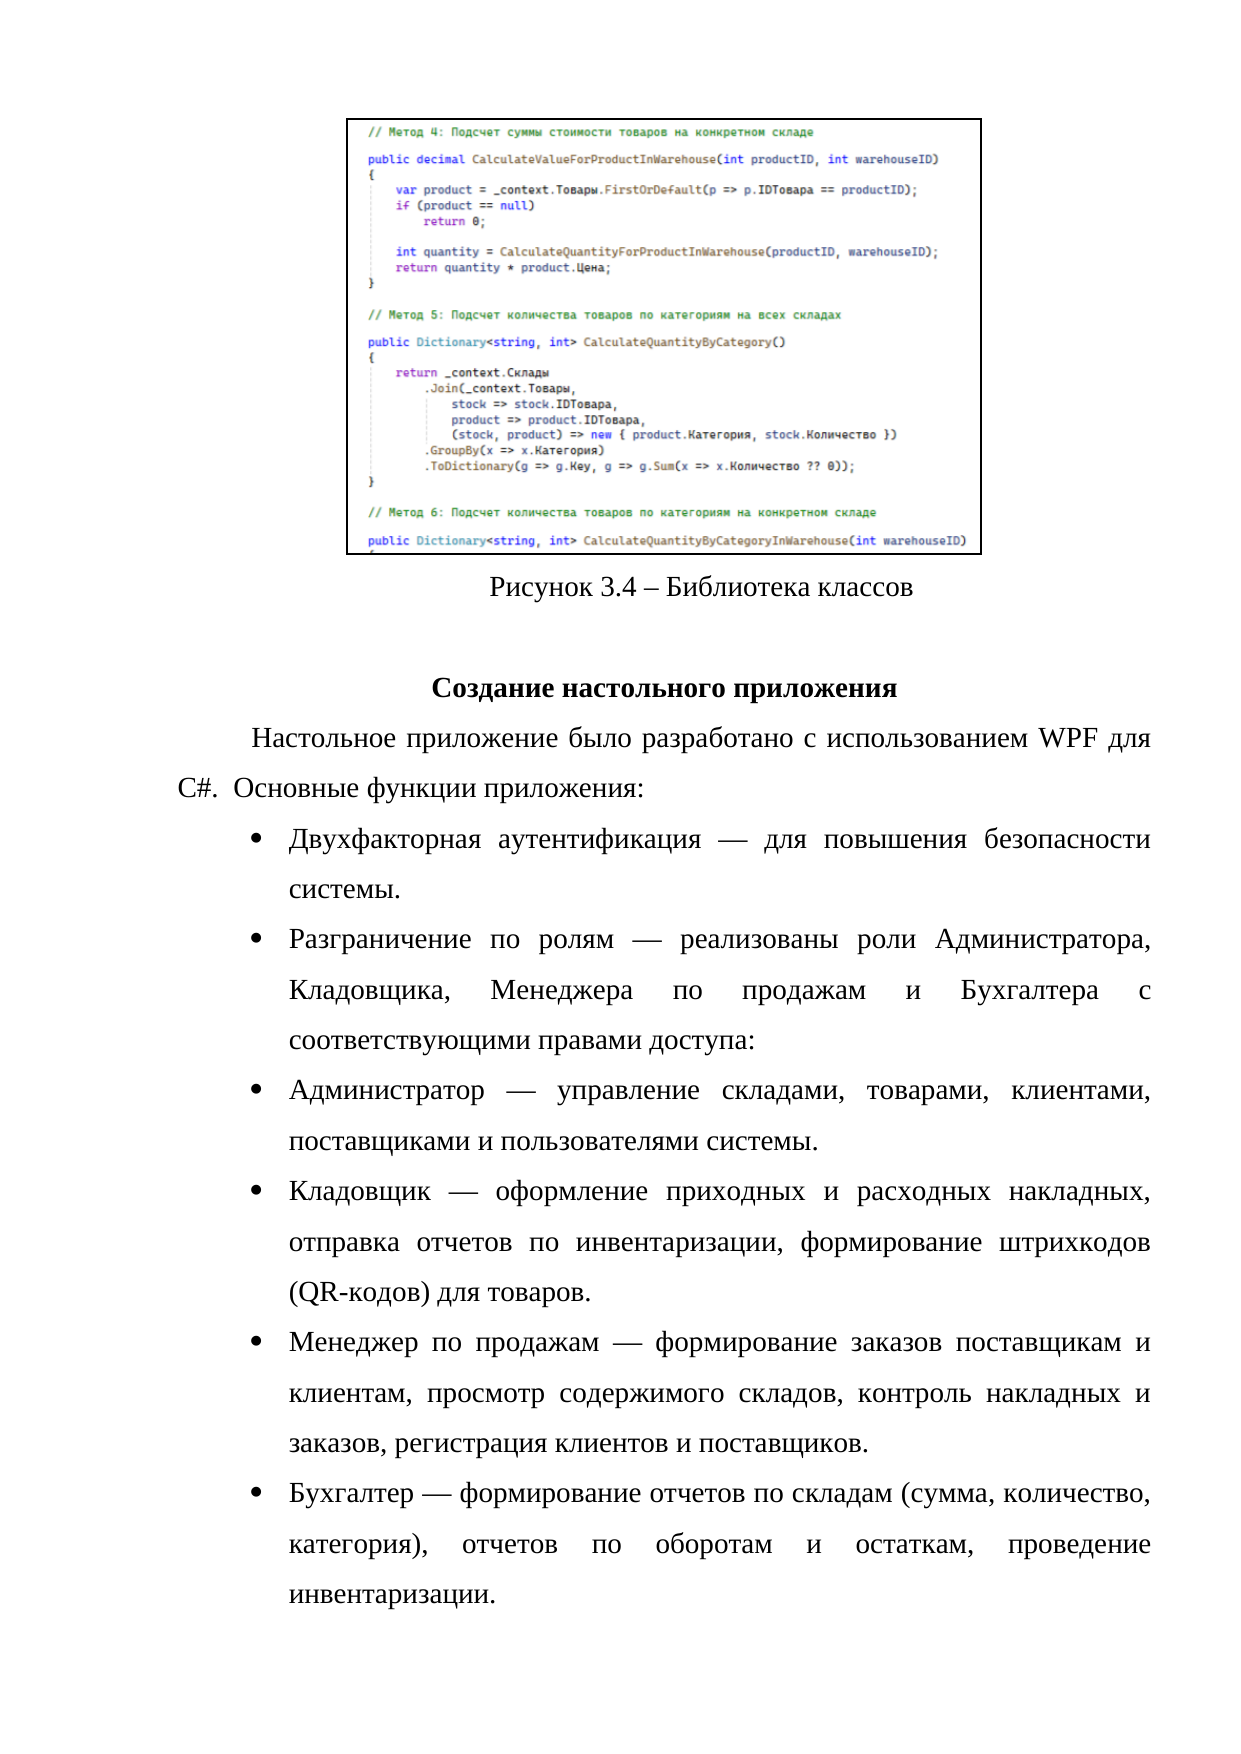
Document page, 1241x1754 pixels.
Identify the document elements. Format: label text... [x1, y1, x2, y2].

text Настольное приложение было разработано с использованием WPF для C#. Основные функции приложения: [177, 720, 1152, 804]
text Рисунок 3.4 – Библиотека классов [177, 569, 1152, 603]
list Администратор — управление складами, товарами, клиентами, поставщиками и пользователями системы. [251, 1072, 1152, 1156]
picture [348, 120, 980, 553]
list Разграничение по ролям — реализованы роли Администратора, Кладовщика, Менеджера по продажам и Бухгалтера с соответствующими правами доступа: [251, 921, 1152, 1056]
text Создание настольного приложения [177, 670, 1152, 703]
list Менеджер по продажам — формирование заказов поставщикам и клиентам, просмотр содержимого складов, контроль накладных и заказов, регистрация клиентов и поставщиков. [251, 1324, 1152, 1458]
list Двухфакторная аутентификация — для повышения безопасности системы. [251, 821, 1152, 905]
list Бухгалтер — формирование отчетов по складам (сумма, количество, категория), отчетов по оборотам и остаткам, проведение инвентаризации. [251, 1475, 1152, 1609]
list Кладовщик — оформление приходных и расходных накладных, отправка отчетов по инвентаризации, формирование штрихкодов (QR-кодов) для товаров. [251, 1173, 1152, 1307]
